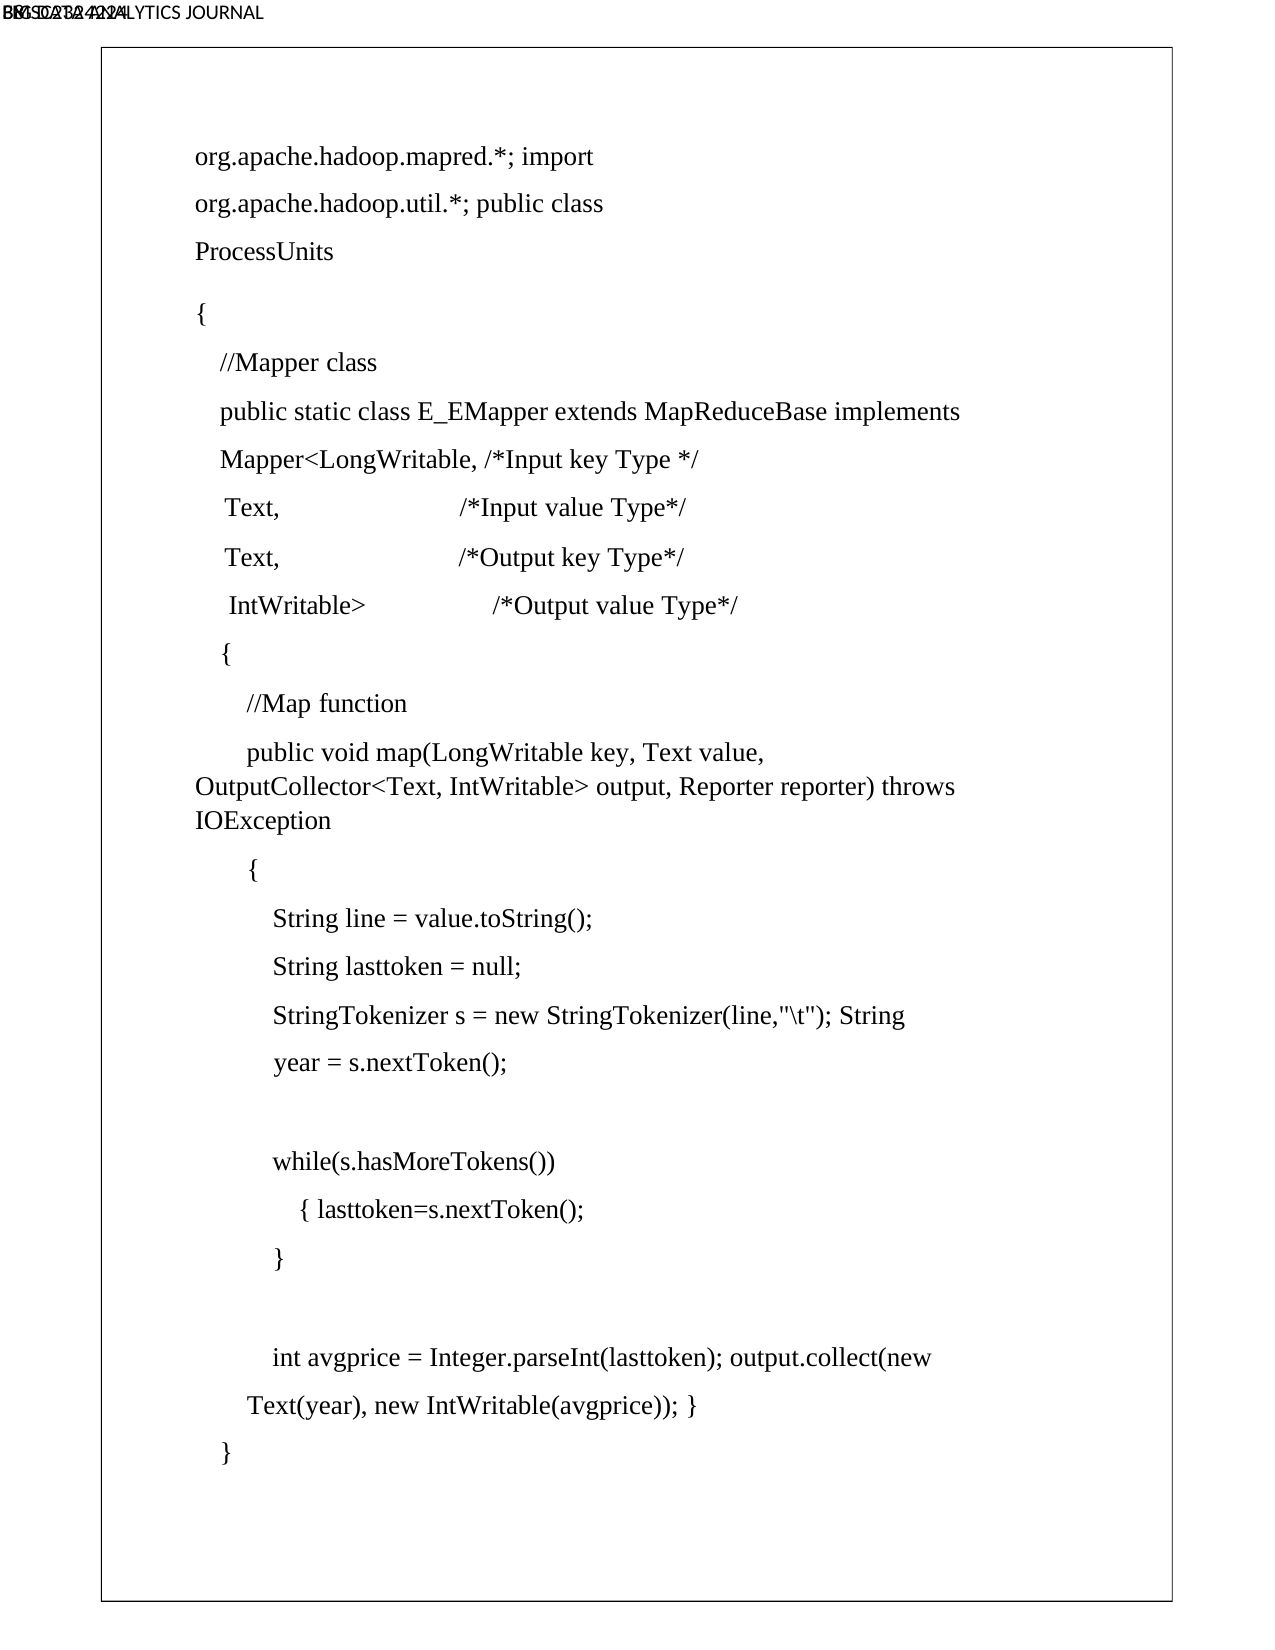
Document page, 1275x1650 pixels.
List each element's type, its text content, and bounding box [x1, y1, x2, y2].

text { [195, 297, 1125, 328]
text //Mapper class [219, 346, 1125, 377]
text while(s.hasMoreTokens()){ lasttoken=s.nextToken(); [272, 1145, 629, 1224]
text { [219, 638, 1125, 669]
text Text, /*Output key Type*/ IntWritable> /*Output value Type*/ [224, 541, 738, 621]
text //Map function [246, 687, 1125, 718]
text public void map(LongWritable key, Text value, OutputCollector<Text, IntWritable> output, Reporter reporter) throws IOException [195, 736, 996, 835]
text int avgprice = Integer.parseInt(lasttoken); output.collect(new Text(year), new IntWritable(avgprice)); } [247, 1342, 996, 1420]
text org.apache.hadoop.mapred.*; import org.apache.hadoop.util.*; public class ProcessUnits [194, 140, 629, 266]
text } [272, 1242, 1125, 1273]
text { [247, 853, 1125, 884]
text Text, /*Input value Type*/ [224, 492, 1125, 523]
text StringTokenizer s = new StringTokenizer(line,"\t"); String year = s.nextToken(); [272, 999, 909, 1077]
text public static class E_EMapper extends MapReduceBase implements Mapper<LongWritable, /*Input key Type */ [219, 395, 1125, 474]
text String line = value.toString(); String lasttoken = null; [272, 902, 629, 981]
text } [219, 1436, 1125, 1467]
